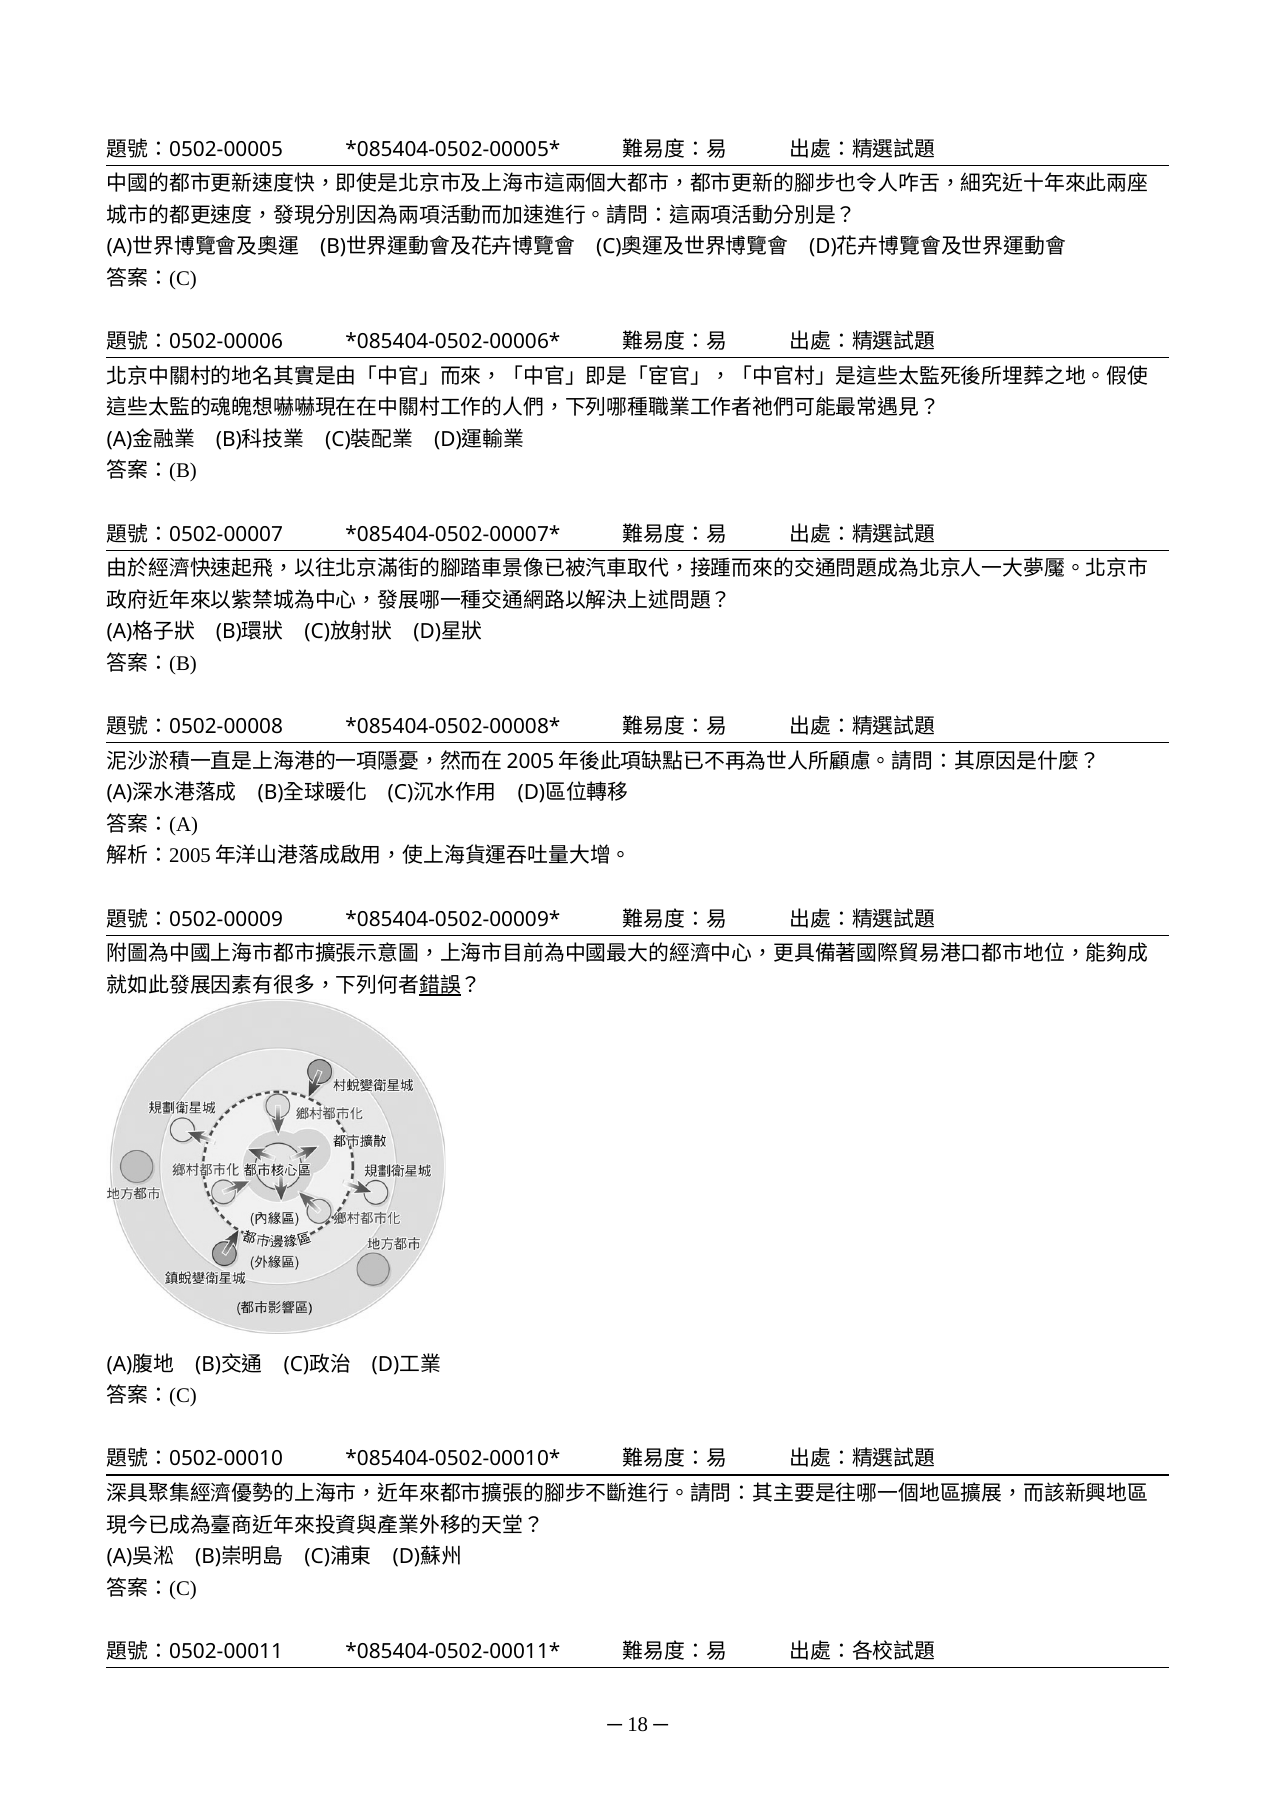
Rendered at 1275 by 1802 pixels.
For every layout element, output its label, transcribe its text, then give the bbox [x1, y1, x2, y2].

text 泥沙淤積一直是上海港的一項隱憂，然而在2005年後此項缺點已不再為世人所顧慮。請問：其原因是什麼？ (A)深水港落成 (B)全球暖化 (C)沉水作用 (D)區位轉移 [106, 743, 1169, 807]
text 題號：0502-00011 *085404-0502-00011* 難易度：易 出處：各校試題 [106, 1633, 1169, 1667]
text 答案：(B) [106, 453, 1169, 485]
text 答案：(A) [106, 807, 1169, 838]
text 附圖為中國上海市都市擴張示意圖，上海市目前為中國最大的經濟中心，更具備著國際貿易港口都市地位，能夠成就如此發展因素有很多，下列何者錯誤？ (A)腹地 (B)交通 (C)政治 (D)工業 [106, 936, 1169, 1378]
text 答案：(C) [106, 1570, 1169, 1602]
text 答案：(C) [106, 1378, 1169, 1409]
text 深具聚集經濟優勢的上海市，近年來都市擴張的腳步不斷進行。請問：其主要是往哪一個地區擴展，而該新興地區現今已成為臺商近年來投資與產業外移的天堂？ (A)吳淞 (B)崇明島 (C)浦東 (D)蘇州 [106, 1476, 1169, 1570]
text 解析：2005年洋山港落成啟用，使上海貨運吞吐量大增。 [106, 838, 1169, 870]
text 答案：(B) [106, 646, 1169, 677]
text 題號：0502-00006 *085404-0502-00006* 難易度：易 出處：精選試題 [106, 324, 1169, 357]
text 題號：0502-00010 *085404-0502-00010* 難易度：易 出處：精選試題 [106, 1441, 1169, 1474]
text 題號：0502-00008 *085404-0502-00008* 難易度：易 出處：精選試題 [106, 709, 1169, 742]
text 題號：0502-00005 *085404-0502-00005* 難易度：易 出處：精選試題 [106, 131, 1169, 165]
text 答案：(C) [106, 261, 1169, 292]
text 北京中關村的地名其實是由「中官」而來，「中官」即是「宦官」，「中官村」是這些太監死後所埋葬之地。假使這些太監的魂魄想嚇嚇現在在中關村工作的人們，下列哪種職業工作者祂們可能最常遇見？ (A)金融業 (B)科技業 (C)裝配業 (D)運輸業 [106, 358, 1169, 453]
text 由於經濟快速起飛，以往北京滿街的腳踏車景像已被汽車取代，接踵而來的交通問題成為北京人一大夢魘。北京市政府近年來以紫禁城為中心，發展哪一種交通網路以解決上述問題？ (A)格子狀 (B)環狀 (C)放射狀 (D)星狀 [106, 551, 1169, 646]
text 題號：0502-00009 *085404-0502-00009* 難易度：易 出處：精選試題 [106, 901, 1169, 935]
text 題號：0502-00007 *085404-0502-00007* 難易度：易 出處：精選試題 [106, 516, 1169, 550]
text 中國的都市更新速度快，即使是北京市及上海市這兩個大都市，都市更新的腳步也令人咋舌，細究近十年來此兩座城市的都更速度，發現分別因為兩項活動而加速進行。請問：這兩項活動分別是？ (A)世界博覽會及奧運 (B)世界運動會及花卉博覽會 (C)奧運及世界博覽會 (D)花卉博覽會及世界運動會 [106, 166, 1169, 261]
